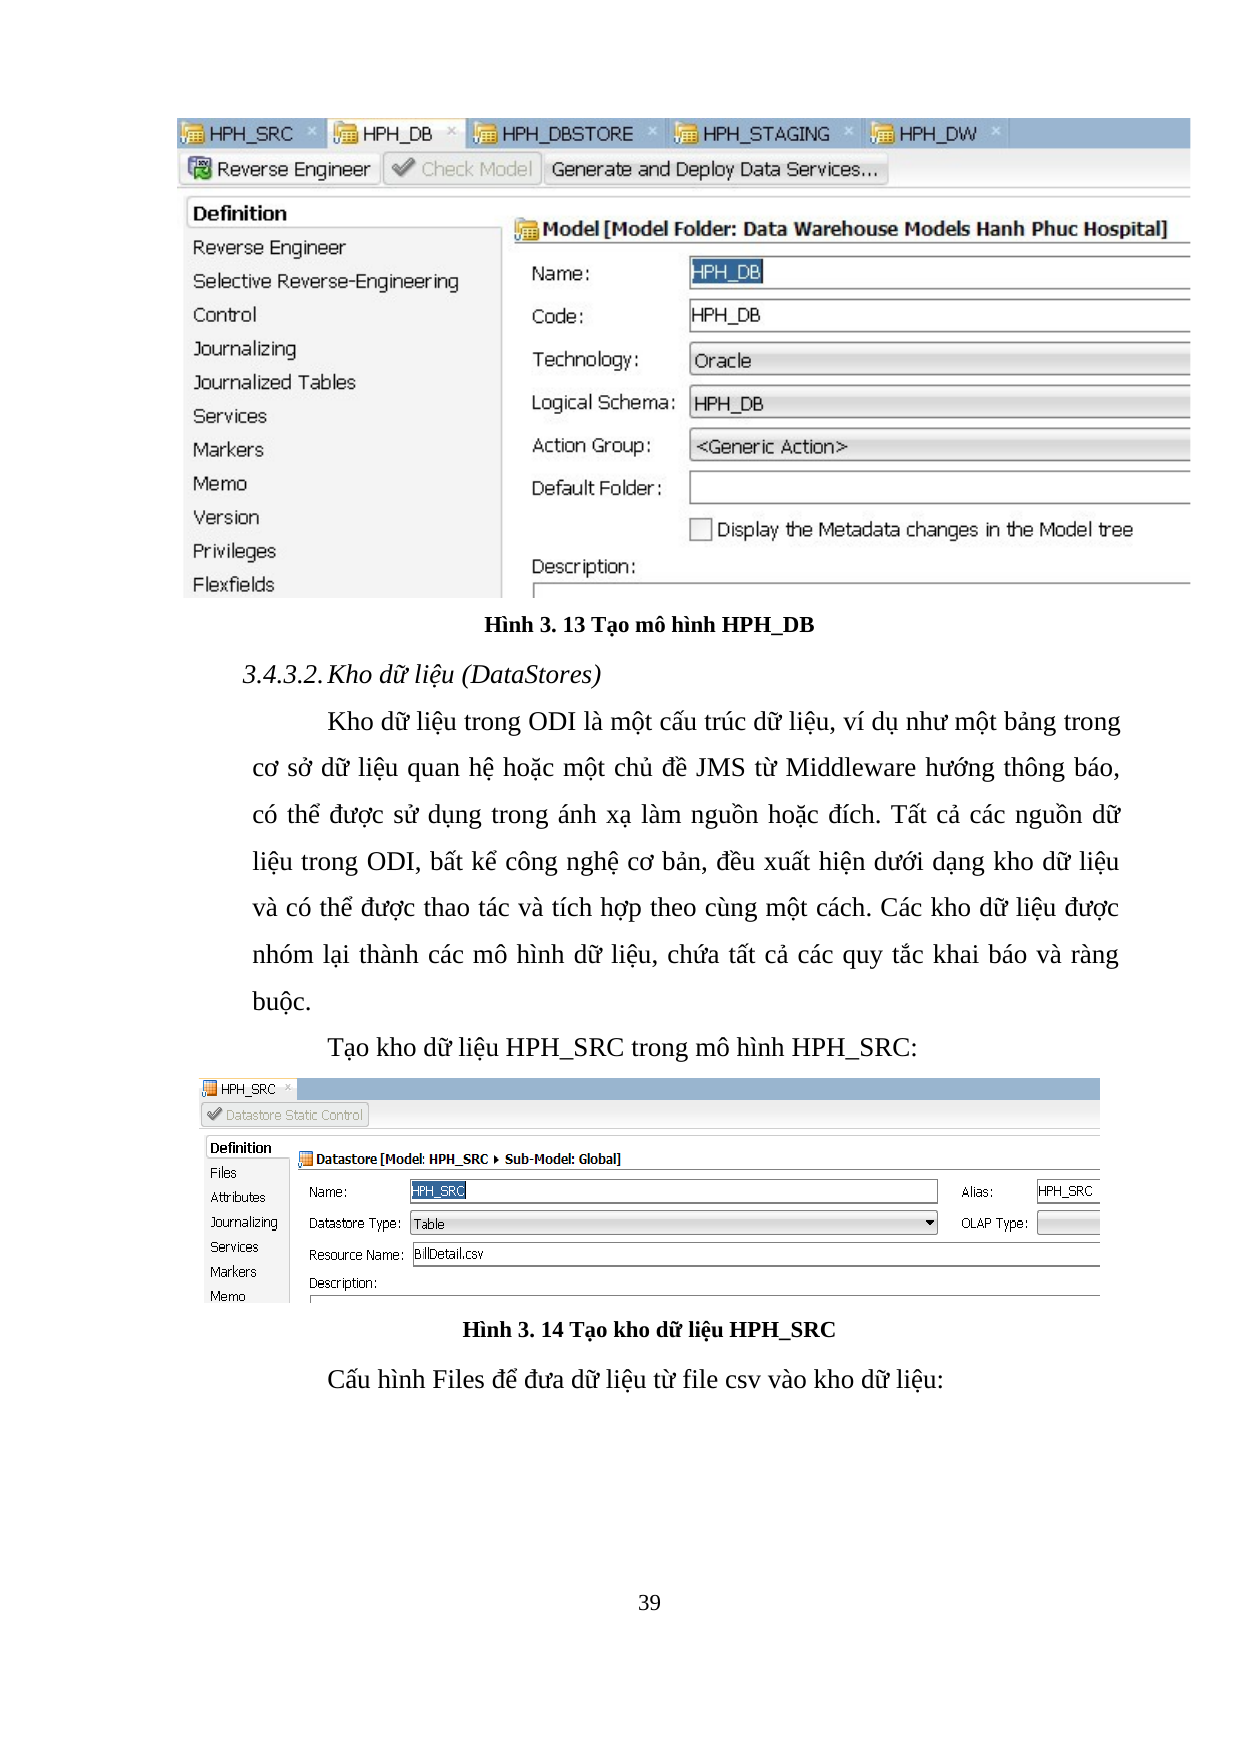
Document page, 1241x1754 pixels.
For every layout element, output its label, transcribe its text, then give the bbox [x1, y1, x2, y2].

text Kho dữ liệu trong ODI là một cấu trúc dữ liệu, ví dụ như một bảng trong cơ sở dữ liệu quan hệ hoặc một chủ đề JMS từ Middleware hướng thông báo, có thể được sử dụng trong ánh xạ làm nguồn hoặc đích. Tất cả các nguồn dữ liệu trong ODI, bất kể công nghệ cơ bản, đều xuất hiện dưới dạng kho dữ liệu và có thể được thao tác và tích hợp theo cùng một cách. Các kho dữ liệu được nhóm lại thành các mô hình dữ liệu, chứa tất cả các quy tắc khai báo và ràng buộc. [252, 705, 1122, 1016]
subtitle Kho dữ liệu (DataStores) [243, 658, 1122, 689]
text Hình 3. 13 Tạo mô hình HPH_DB [177, 611, 1122, 637]
picture [198, 1078, 1100, 1303]
text Tạo kho dữ liệu HPH_SRC trong mô hình HPH_SRC: [252, 1031, 1122, 1062]
picture [177, 118, 1191, 598]
text Hình 3. 14 Tạo kho dữ liệu HPH_SRC [177, 1316, 1122, 1342]
text Cấu hình Files để đưa dữ liệu từ file csv vào kho dữ liệu: [252, 1363, 1122, 1394]
